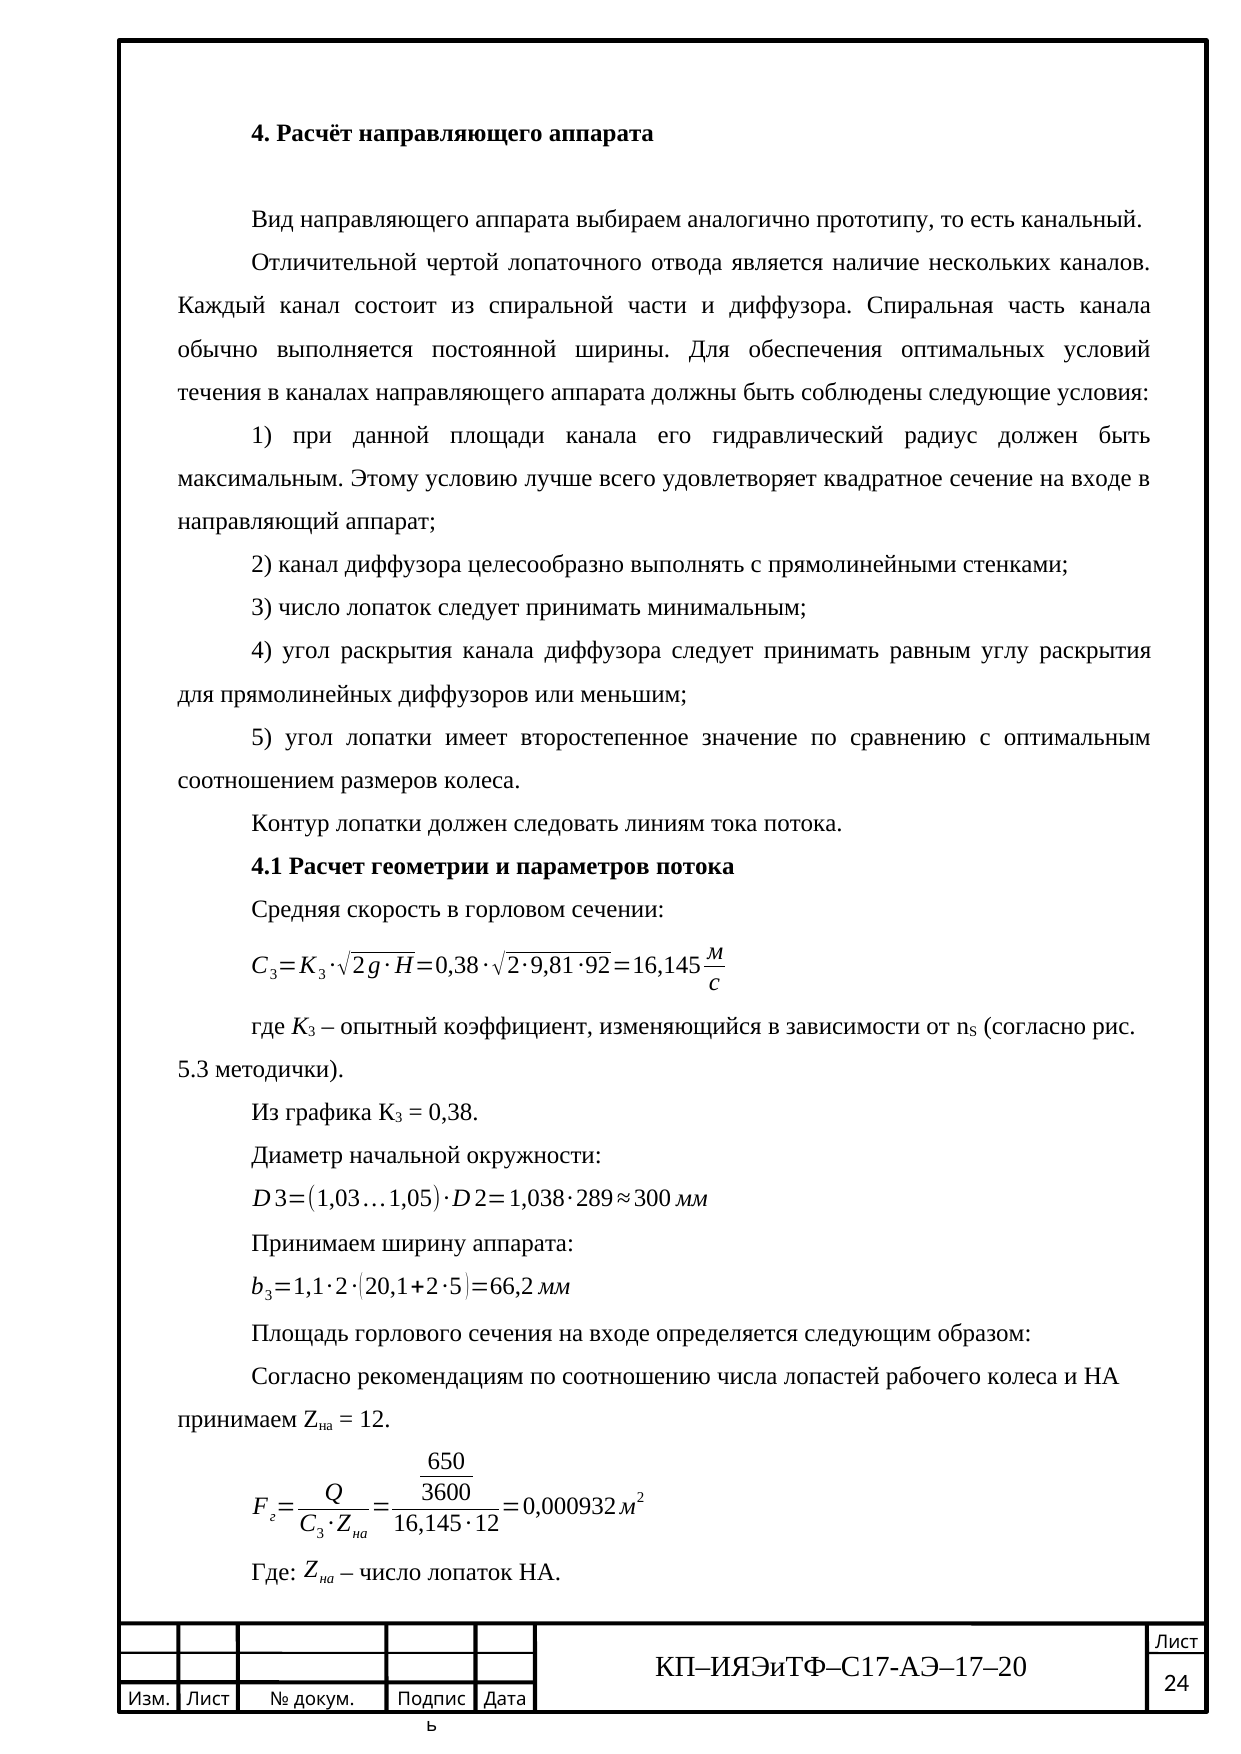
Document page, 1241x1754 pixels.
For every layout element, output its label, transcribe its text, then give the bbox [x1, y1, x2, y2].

text 4. Расчёт направляющего аппарата [177, 118, 1152, 147]
text Площадь горлового сечения на входе определяется следующим образом: [177, 1318, 1152, 1347]
text 4.1 Расчет геометрии и параметров потока [177, 851, 1152, 880]
text Контур лопатки должен следовать линиям тока потока. [177, 808, 1152, 837]
text Принимаем ширину аппарата: [177, 1228, 1152, 1256]
text 3) число лопаток следует принимать минимальным; [177, 592, 1152, 621]
text где К3 – опытный коэффициент, изменяющийся в зависимости от nS (согласно рис. 5.3 методички). [177, 1011, 1152, 1083]
text Где: – число лопаток НА. [177, 1556, 1152, 1587]
text Отличительной чертой лопаточного отвода является наличие нескольких каналов. Каждый канал состоит из спиральной части и диффузора. Спиральная часть канала обычно выполняется постоянной ширины. Для обеспечения оптимальных условий течения в каналах направляющего аппарата должны быть соблюдены следующие условия: [177, 247, 1152, 406]
text Диаметр начальной окружности: [177, 1140, 1152, 1169]
text 1) при данной площади канала его гидравлический радиус должен быть максимальным. Этому условию лучше всего удовлетворяет квадратное сечение на входе в направляющий аппарат; [177, 420, 1152, 535]
text Вид направляющего аппарата выбираем аналогично прототипу, то есть канальный. [177, 204, 1152, 233]
text 2) канал диффузора целесообразно выполнять с прямолинейными стенками; [177, 549, 1152, 578]
text Из графика К3 = 0,38. [177, 1097, 1152, 1126]
text Средняя скорость в горловом сечении: [177, 894, 1152, 923]
text 5) угол лопатки имеет второстепенное значение по сравнению с оптимальным соотношением размеров колеса. [177, 722, 1152, 794]
text Согласно рекомендациям по соотношению числа лопастей рабочего колеса и НА принимаем Zна = 12. [177, 1361, 1152, 1433]
text 4) угол раскрытия канала диффузора следует принимать равным углу раскрытия для прямолинейных диффузоров или меньшим; [177, 636, 1152, 707]
